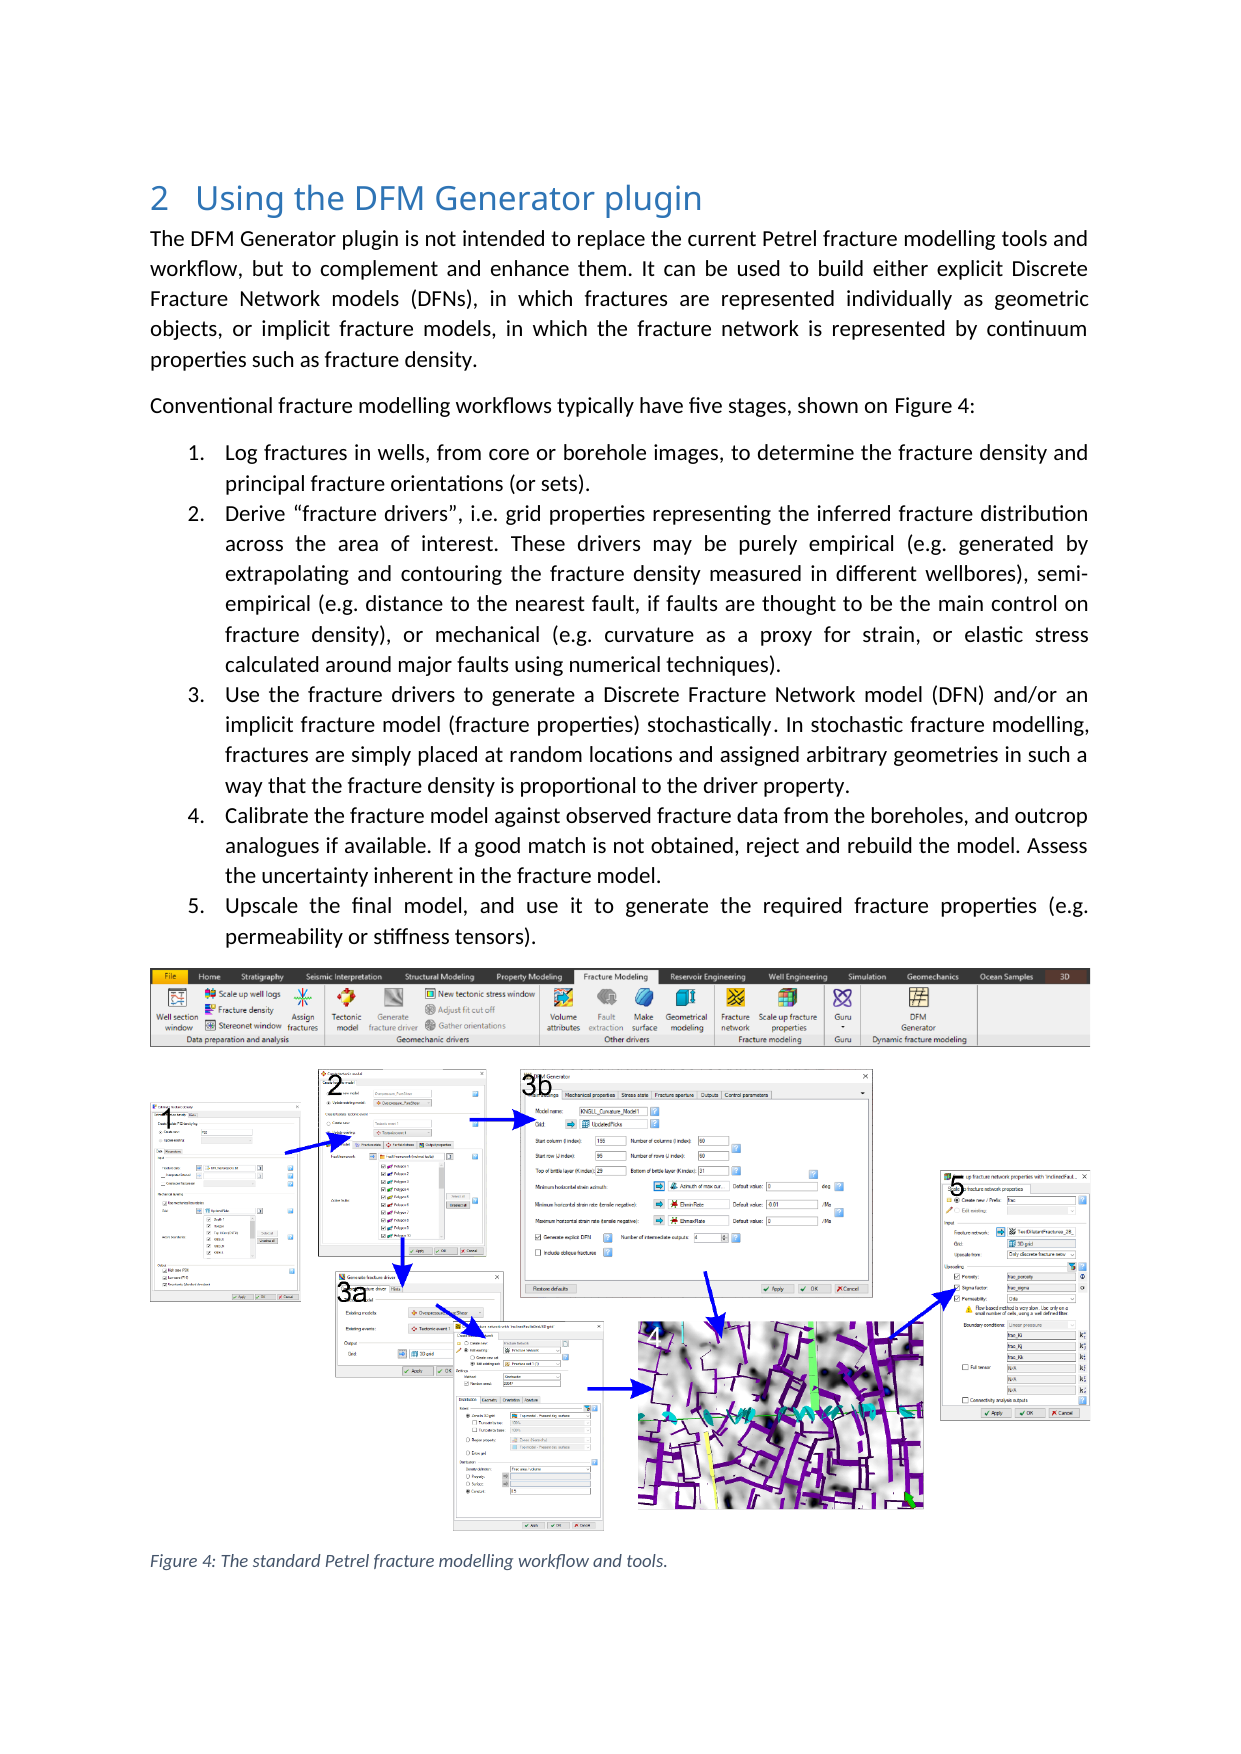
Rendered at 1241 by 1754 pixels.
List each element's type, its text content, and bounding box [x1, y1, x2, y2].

list Log fractures in wells, from core or borehole images, to determine the fracture density and principal fracture orientations (or sets). [187, 438, 1090, 497]
list Derive “fracture drivers”, i.e. grid properties representing the inferred fracture distribution across the area of interest. These drivers may be purely empirical (e.g. generated by extrapolating and contouring the fracture density measured in different wellbores), semi-empirical (e.g. distance to the nearest fault, if faults are thought to be the main control on fracture density), or mechanical (e.g. curvature as a proxy for strain, or elastic stress calculated around major faults using numerical techniques). [187, 499, 1090, 678]
text Conventional fracture modelling workflows typically have five stages, shown on Figure 2: [150, 392, 1090, 420]
picture [150, 968, 1091, 1531]
list Upscale the final model, and use it to generate the required fracture properties (e.g. permeability or stiffness tensors). [187, 892, 1090, 950]
list Use the fracture drivers to generate a Discrete Fracture Network model (DFN) and/or an implicit fracture model (fracture properties) stochastically. In stochastic fracture modelling, fractures are simply placed at random locations and assigned arbitrary geometries in such a way that the fracture density is proportional to the driver property. [187, 680, 1090, 799]
list Calibrate the fracture model against observed fracture data from the boreholes, and outcrop analogues if available. If a good match is not obtained, reject and rebuild the model. Assess the uncertainty inherent in the fracture model. [187, 801, 1090, 889]
subtitle Using the DFM Generator plugin [150, 175, 1090, 220]
text The DFM Generator plugin is not intended to replace the current Petrel fracture modelling tools and workflow, but to complement and enhance them. It can be used to build either explicit Discrete Fracture Network models (DFNs), in which fractures are represented individually as geometric objects, or implicit fracture models, in which the fracture network is represented by continuum properties such as fracture density. [150, 224, 1090, 373]
